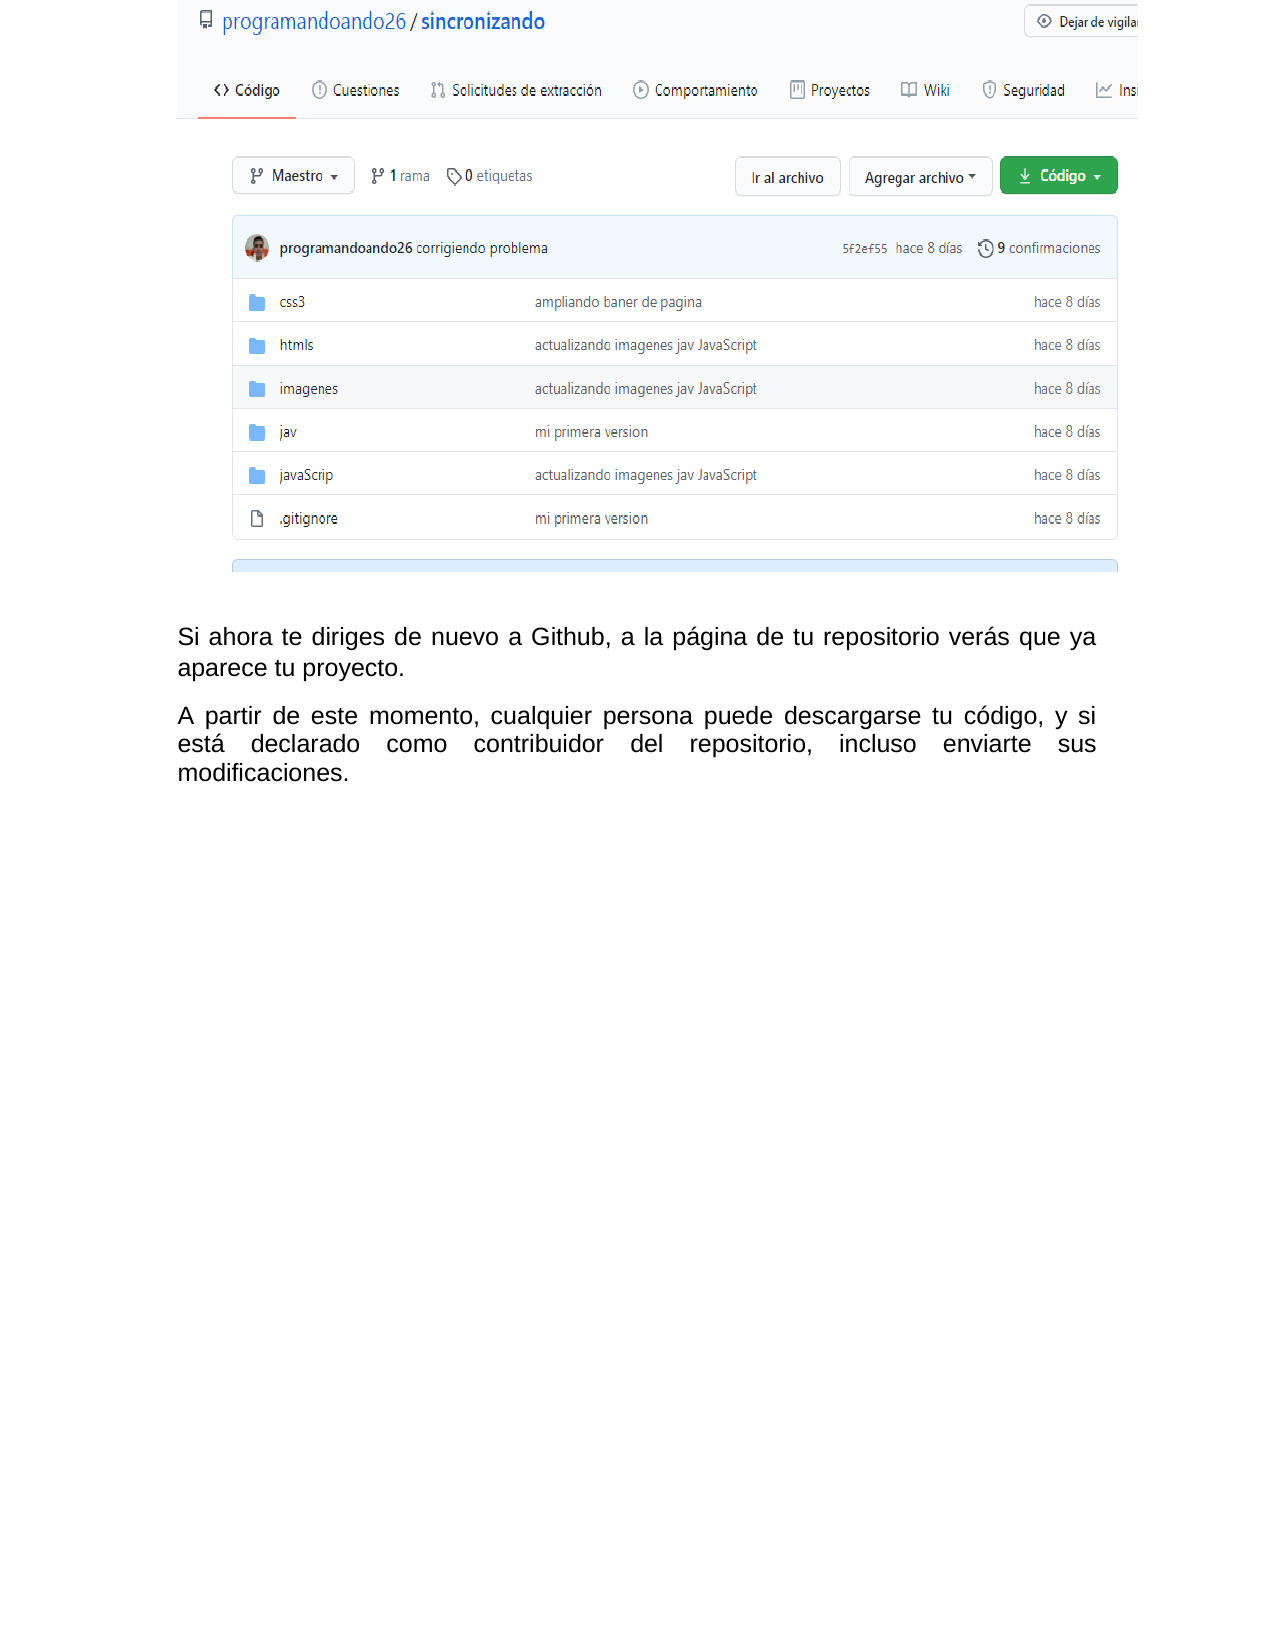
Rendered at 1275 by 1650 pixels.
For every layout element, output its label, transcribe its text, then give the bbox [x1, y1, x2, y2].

text A partir de este momento, cualquier persona puede descargarse tu código, y si está declarado como contribuidor del repositorio, incluso enviarte sus modificaciones. [177, 701, 1098, 787]
picture [177, 0, 1138, 572]
text Si ahora te diriges de nuevo a Github, a la página de tu repositorio verás que ya aparece tu proyecto. [177, 622, 1098, 682]
